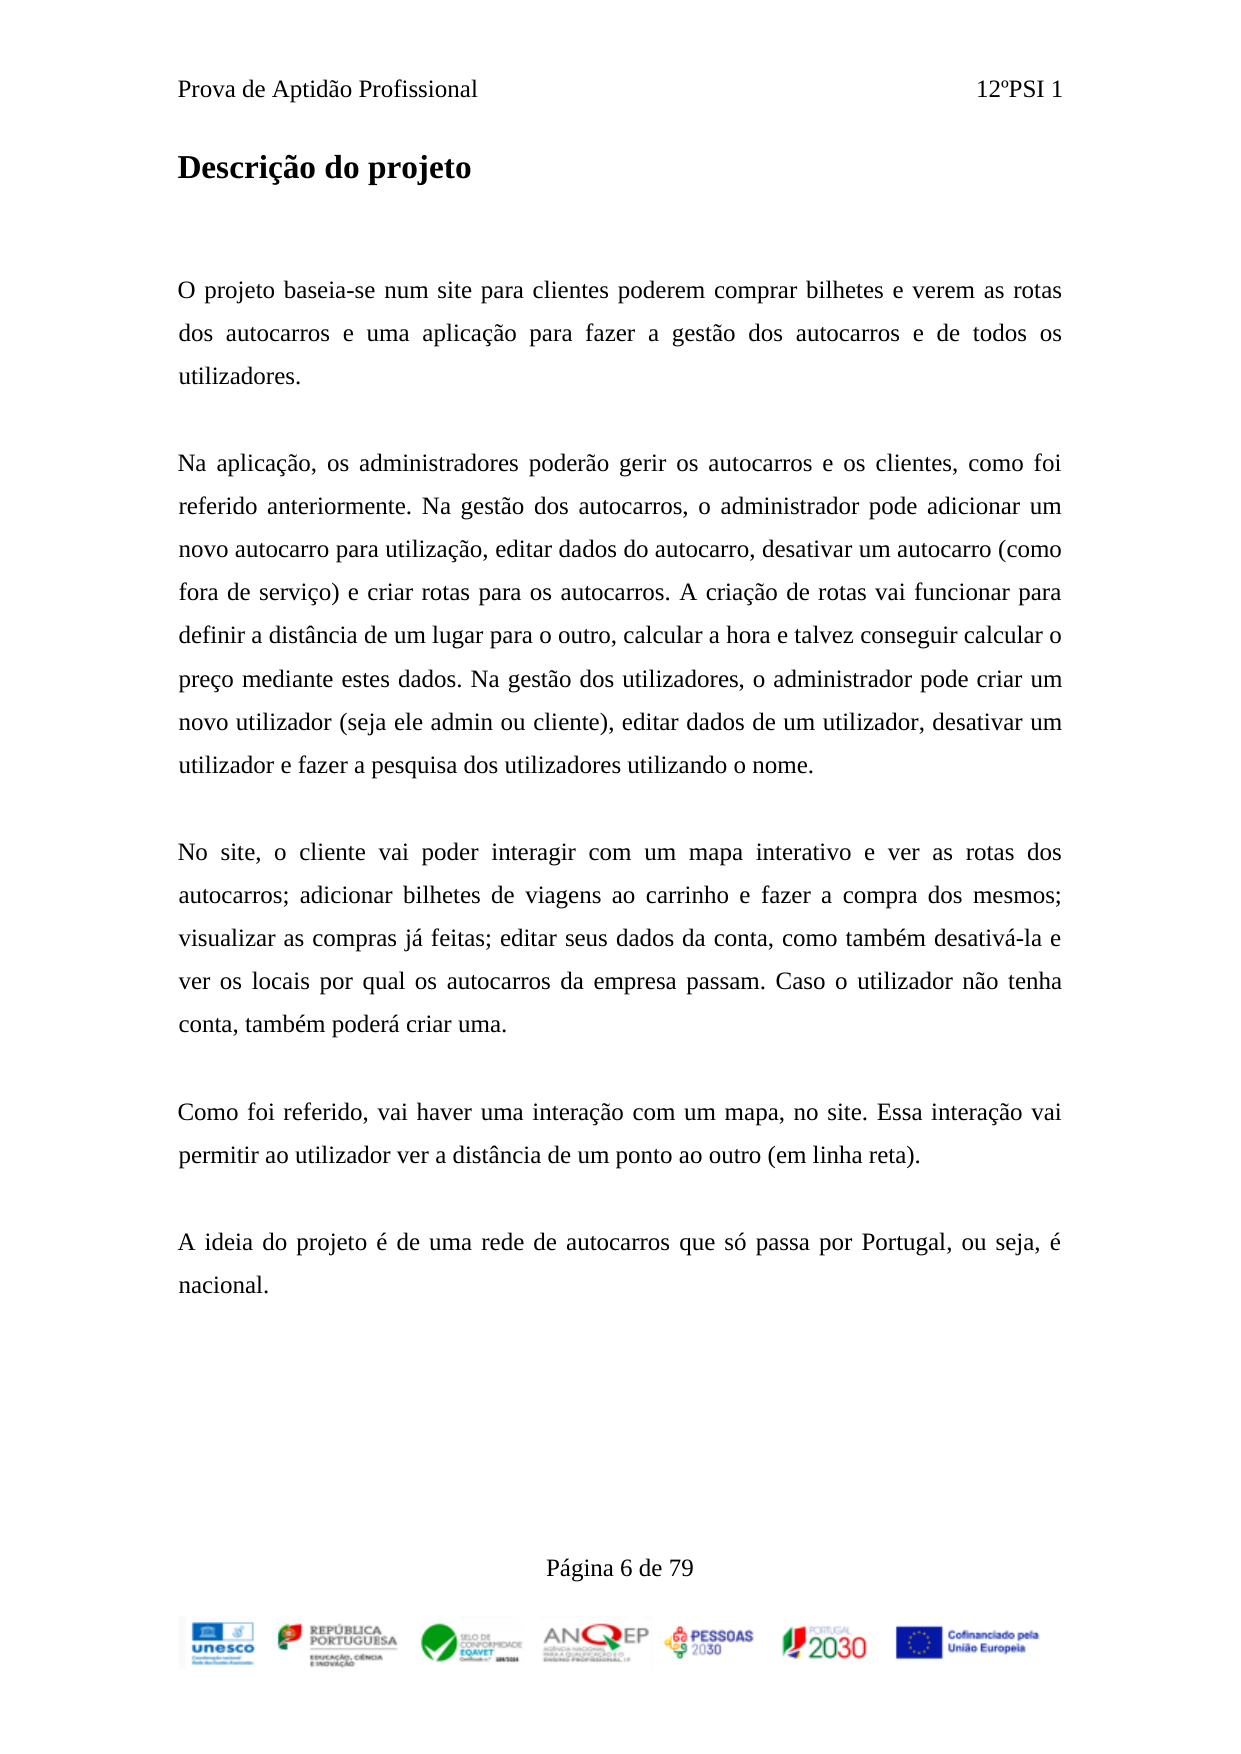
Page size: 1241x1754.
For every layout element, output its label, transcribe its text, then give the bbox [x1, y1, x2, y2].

subtitle Descrição do projeto [177, 148, 1063, 186]
text Como foi referido, vai haver uma interação com um mapa, no site. Essa interação vai permitir ao utilizador ver a distância de um ponto ao outro (em linha reta). [177, 1097, 1063, 1168]
picture [177, 1615, 1084, 1677]
text O projeto baseia-se num site para clientes poderem comprar bilhetes e verem as rotas dos autocarros e uma aplicação para fazer a gestão dos autocarros e de todos os utilizadores. [177, 275, 1063, 390]
text A ideia do projeto é de uma rede de autocarros que só passa por Portugal, ou seja, é nacional. [177, 1227, 1063, 1299]
text No site, o cliente vai poder interagir com um mapa interativo e ver as rotas dos autocarros; adicionar bilhetes de viagens ao carrinho e fazer a compra dos mesmos; visualizar as compras já feitas; editar seus dados da conta, como também desativá-la e ver os locais por qual os autocarros da empresa passam. Caso o utilizador não tenha conta, também poderá criar uma. [177, 837, 1063, 1038]
text Na aplicação, os administradores poderão gerir os autocarros e os clientes, como foi referido anteriormente. Na gestão dos autocarros, o administrador pode adicionar um novo autocarro para utilização, editar dados do autocarro, desativar um autocarro (como fora de serviço) e criar rotas para os autocarros. A criação de rotas vai funcionar para definir a distância de um lugar para o outro, calcular a hora e talvez conseguir calcular o preço mediante estes dados. Na gestão dos utilizadores, o administrador pode criar um novo utilizador (seja ele admin ou cliente), editar dados de um utilizador, desativar um utilizador e fazer a pesquisa dos utilizadores utilizando o nome. [177, 448, 1063, 779]
